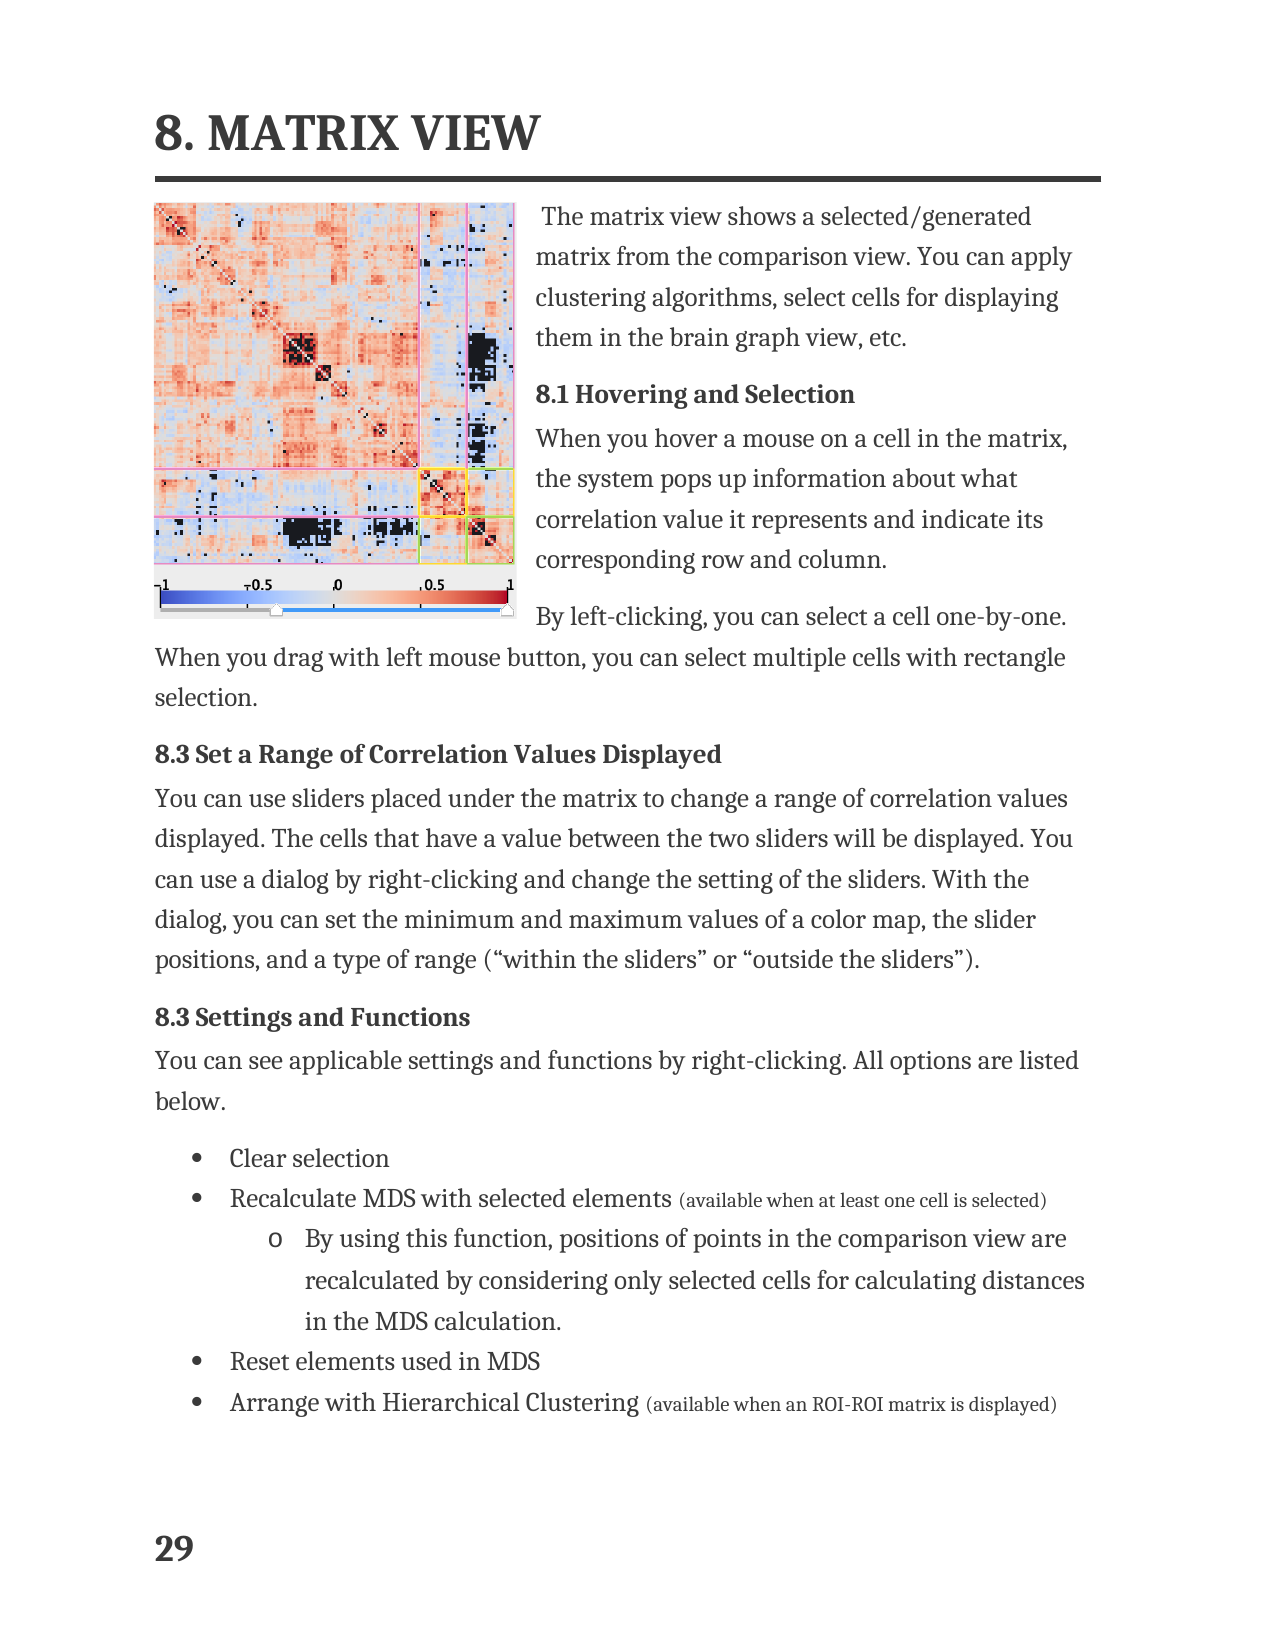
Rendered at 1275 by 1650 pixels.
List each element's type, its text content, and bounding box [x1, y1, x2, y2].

list Clear selection [192, 1143, 1101, 1174]
text By left-clicking, you can select a cell one-by-one. When you drag with left mouse button, you can select multiple cells with rectangle selection. [154, 601, 1101, 713]
subtitle 8.3 Settings and Functions [154, 1002, 1101, 1033]
picture [153, 202, 517, 619]
text The matrix view shows a selected/generated matrix from the comparison view. You can apply clustering algorithms, select cells for displaying them in the brain graph view, etc. [154, 201, 1101, 353]
subtitle 8.3 Set a Range of Correlation Values Displayed [154, 739, 1101, 770]
text You can use sliders placed under the matrix to change a range of correlation values displayed. The cells that have a value between the two sliders will be displayed. You can use a dialog by right-clicking and change the setting of the sliders. With the dialog, you can set the minimum and maximum values of a color map, the slider positions, and a type of range (“within the sliders” or “outside the sliders”). [154, 783, 1101, 976]
list Recalculate MDS with selected elements (available when at least one cell is selected) [192, 1183, 1101, 1214]
text When you hover a mouse on a cell in the matrix, the system pops up information about what correlation value it represents and indicate its corresponding row and column. [517, 423, 1101, 575]
list Arrange with Hierarchical Clustering (available when an ROI-ROI matrix is displayed) [192, 1387, 1101, 1418]
text You can see applicable settings and functions by right-clicking. All options are listed below. [154, 1045, 1101, 1117]
list By using this function, positions of points in the comparison view are recalculated by considering only selected cells for calculating distances in the MDS calculation. [267, 1223, 1101, 1337]
list Reset elements used in MDS [192, 1346, 1101, 1377]
subtitle 8.1 Hovering and Selection [517, 379, 1101, 410]
subtitle 8. Matrix View [154, 103, 1101, 182]
